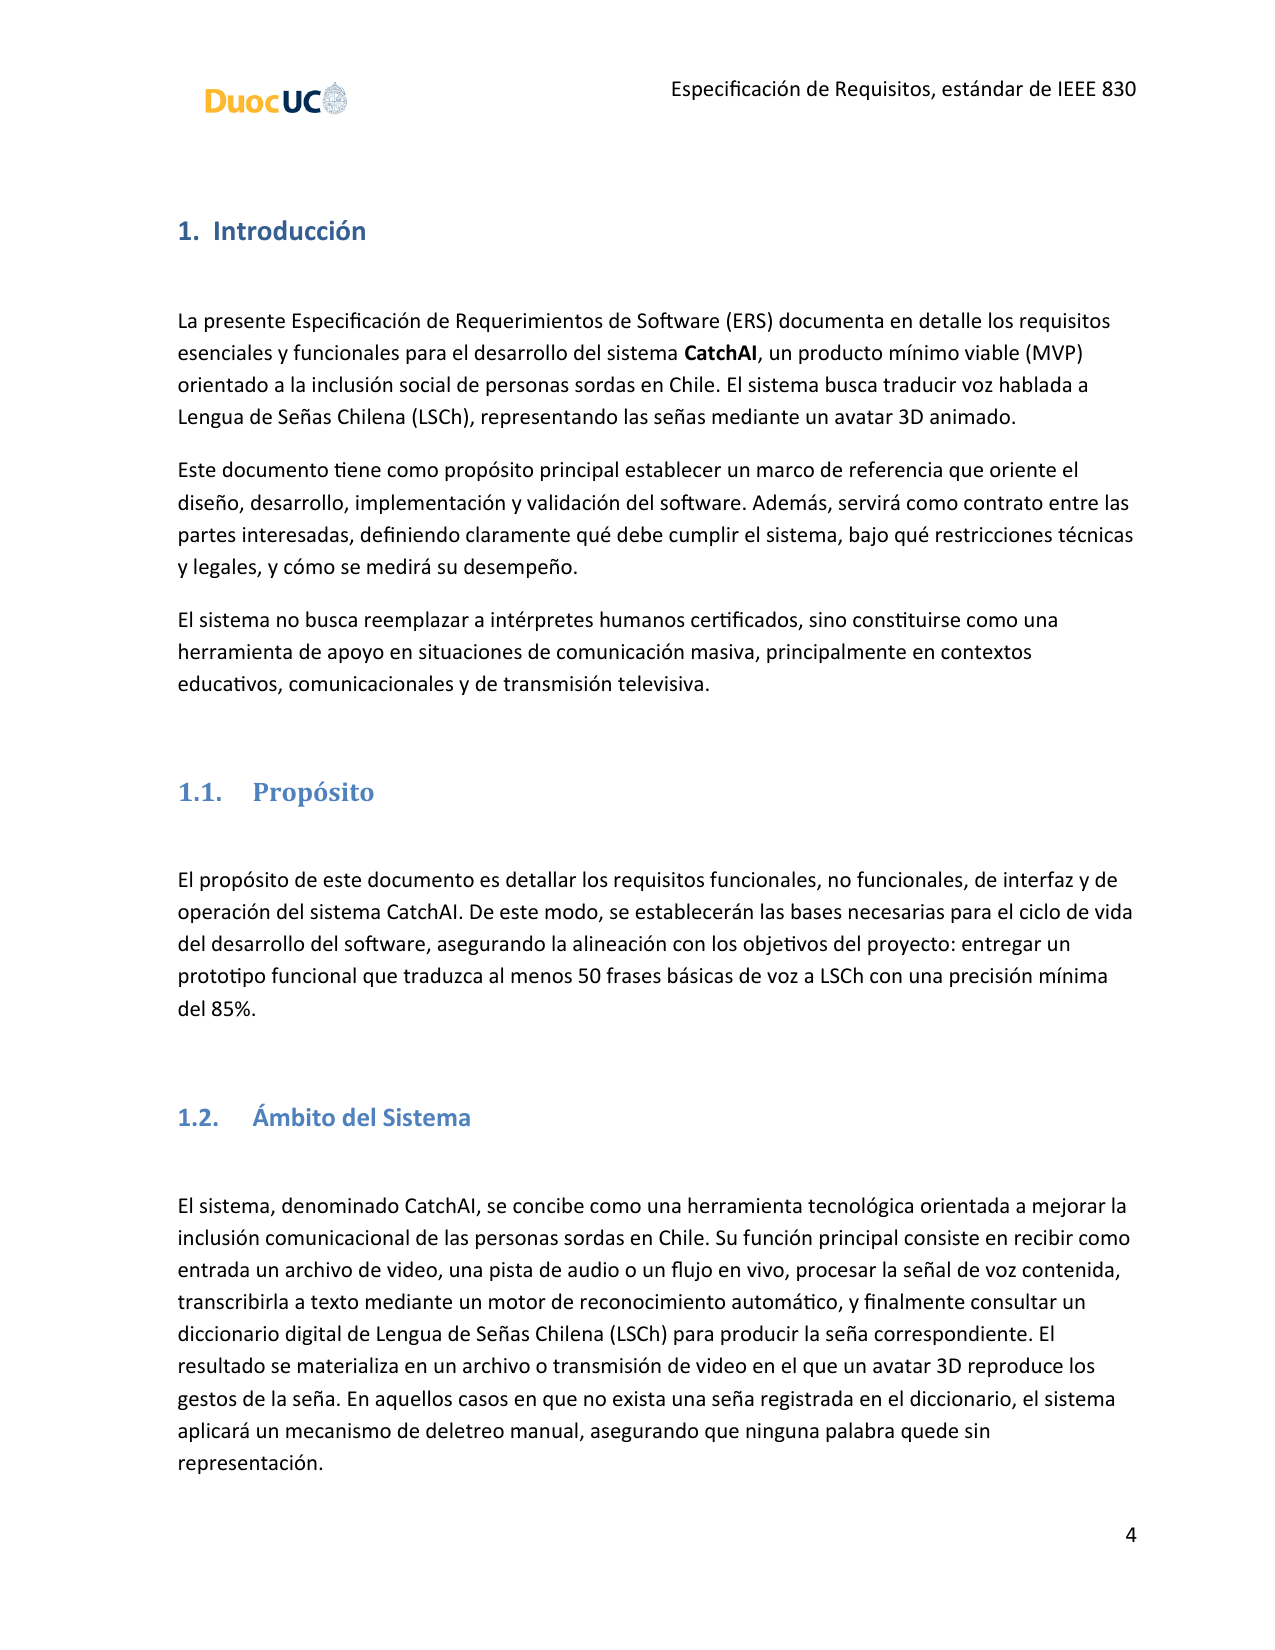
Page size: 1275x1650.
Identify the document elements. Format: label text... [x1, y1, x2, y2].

text El sistema, denominado CatchAI, se concibe como una herramienta tecnológica orientada a mejorar la inclusión comunicacional de las personas sordas en Chile. Su función principal consiste en recibir como entrada un archivo de video, una pista de audio o un flujo en vivo, procesar la señal de voz contenida, transcribirla a texto mediante un motor de reconocimiento automático, y finalmente consultar un diccionario digital de Lengua de Señas Chilena (LSCh) para producir la seña correspondiente. El resultado se materializa en un archivo o transmisión de video en el que un avatar 3D reproduce los gestos de la seña. En aquellos casos en que no exista una seña registrada en el diccionario, el sistema aplicará un mecanismo de deletreo manual, asegurando que ninguna palabra quede sin representación. [177, 1191, 1137, 1476]
picture [198, 78, 352, 117]
subtitle 1. Introducción [177, 212, 1137, 248]
text El sistema no busca reemplazar a intérpretes humanos certificados, sino constituirse como una herramienta de apoyo en situaciones de comunicación masiva, principalmente en contextos educativos, comunicacionales y de transmisión televisiva. [177, 605, 1137, 697]
text El propósito de este documento es detallar los requisitos funcionales, no funcionales, de interfaz y de operación del sistema CatchAI. De este modo, se establecerán las bases necesarias para el ciclo de vida del desarrollo del software, asegurando la alineación con los objetivos del proyecto: entregar un prototipo funcional que traduzca al menos 50 frases básicas de voz a LSCh con una precisión mínima del 85%. [177, 865, 1137, 1022]
subtitle 1.1. Propósito [177, 776, 1137, 807]
text Este documento tiene como propósito principal establecer un marco de referencia que oriente el diseño, desarrollo, implementación y validación del software. Además, servirá como contrato entre las partes interesadas, definiendo claramente qué debe cumplir el sistema, bajo qué restricciones técnicas y legales, y cómo se medirá su desempeño. [177, 456, 1137, 580]
subtitle 1.2. Ámbito del Sistema [177, 1100, 1137, 1133]
text La presente Especificación de Requerimientos de Software (ERS) documenta en detalle los requisitos esenciales y funcionales para el desarrollo del sistema CatchAI, un producto mínimo viable (MVP) orientado a la inclusión social de personas sordas en Chile. El sistema busca traducir voz hablada a Lengua de Señas Chilena (LSCh), representando las señas mediante un avatar 3D animado. [177, 306, 1137, 431]
